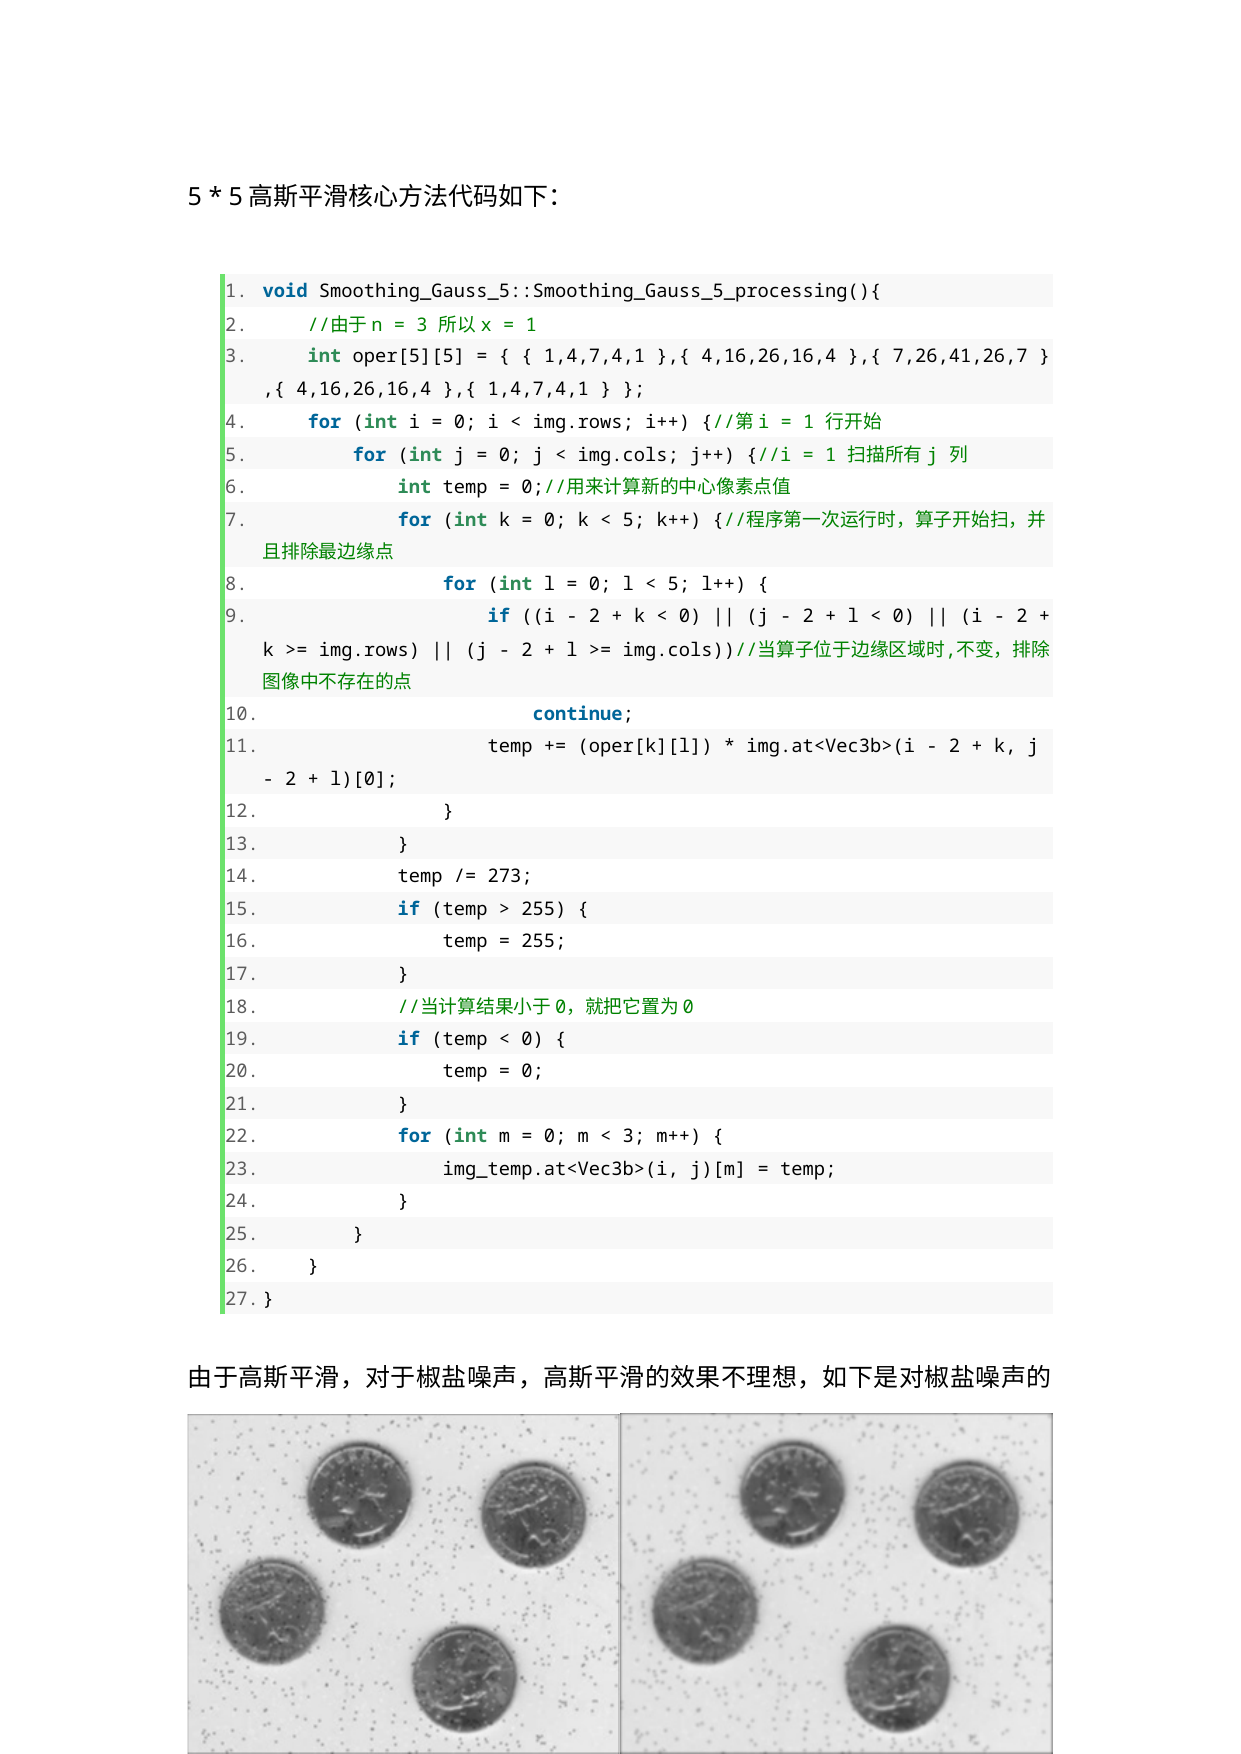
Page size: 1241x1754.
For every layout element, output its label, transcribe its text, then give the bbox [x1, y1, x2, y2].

list continue; [225, 697, 1053, 729]
list } [225, 1217, 1053, 1249]
list img_temp.at<Vec3b>(i, j)[m] = temp; [225, 1152, 1053, 1184]
list if (temp < 0) { [225, 1022, 1053, 1054]
list } [225, 794, 1053, 827]
list } [225, 1087, 1053, 1119]
picture [187, 1413, 1053, 1754]
list for (int m = 0; m < 3; m++) { [225, 1119, 1053, 1152]
list } [225, 1249, 1053, 1282]
list int temp = 0;//用来计算新的中心像素点值 [225, 469, 1053, 502]
text 5 * 5高斯平滑核心方法代码如下： [187, 162, 1053, 227]
list for (int k = 0; k < 5; k++) {//程序第一次运行时，算子开始扫，并且排除最边缘点 [225, 502, 1053, 567]
list if ((i - 2 + k < 0) || (j - 2 + l < 0) || (i - 2 + k >= img.rows) || (j - 2 + l >= img.cols))//当算子位于边缘区域时,不变，排除图像中不存在的点 [225, 599, 1053, 697]
list if (temp > 255) { [225, 892, 1053, 924]
list temp /= 273; [225, 859, 1053, 892]
list } [225, 957, 1053, 989]
list int oper[5][5] = { { 1,4,7,4,1 },{ 4,16,26,16,4 },{ 7,26,41,26,7 },{ 4,16,26,16,4 },{ 1,4,7,4,1 } }; [225, 339, 1053, 404]
list //由于n = 3 所以 x = 1 [225, 307, 1053, 339]
list void Smoothing_Gauss_5::Smoothing_Gauss_5_processing(){ [225, 274, 1053, 307]
list } [225, 1184, 1053, 1217]
list } [225, 1282, 1053, 1314]
list temp += (oper[k][l]) * img.at<Vec3b>(i - 2 + k, j - 2 + l)[0]; [225, 729, 1053, 794]
list } [225, 827, 1053, 859]
list temp = 0; [225, 1054, 1053, 1087]
list temp = 255; [225, 924, 1053, 957]
text 由于高斯平滑，对于椒盐噪声，高斯平滑的效果不理想，如下是对椒盐噪声的图分别3 * 3高斯平滑和5 * 5高斯平滑的结果，可以看出对椒盐噪音的处理，高斯平滑不如中值平滑： [187, 1343, 1053, 1408]
list for (int j = 0; j < img.cols; j++) {//i = 1 扫描所有 j 列 [225, 437, 1053, 469]
list for (int i = 0; i < img.rows; i++) {//第 i = 1 行开始 [225, 404, 1053, 437]
list //当计算结果小于0，就把它置为0 [225, 989, 1053, 1022]
list for (int l = 0; l < 5; l++) { [225, 567, 1053, 599]
